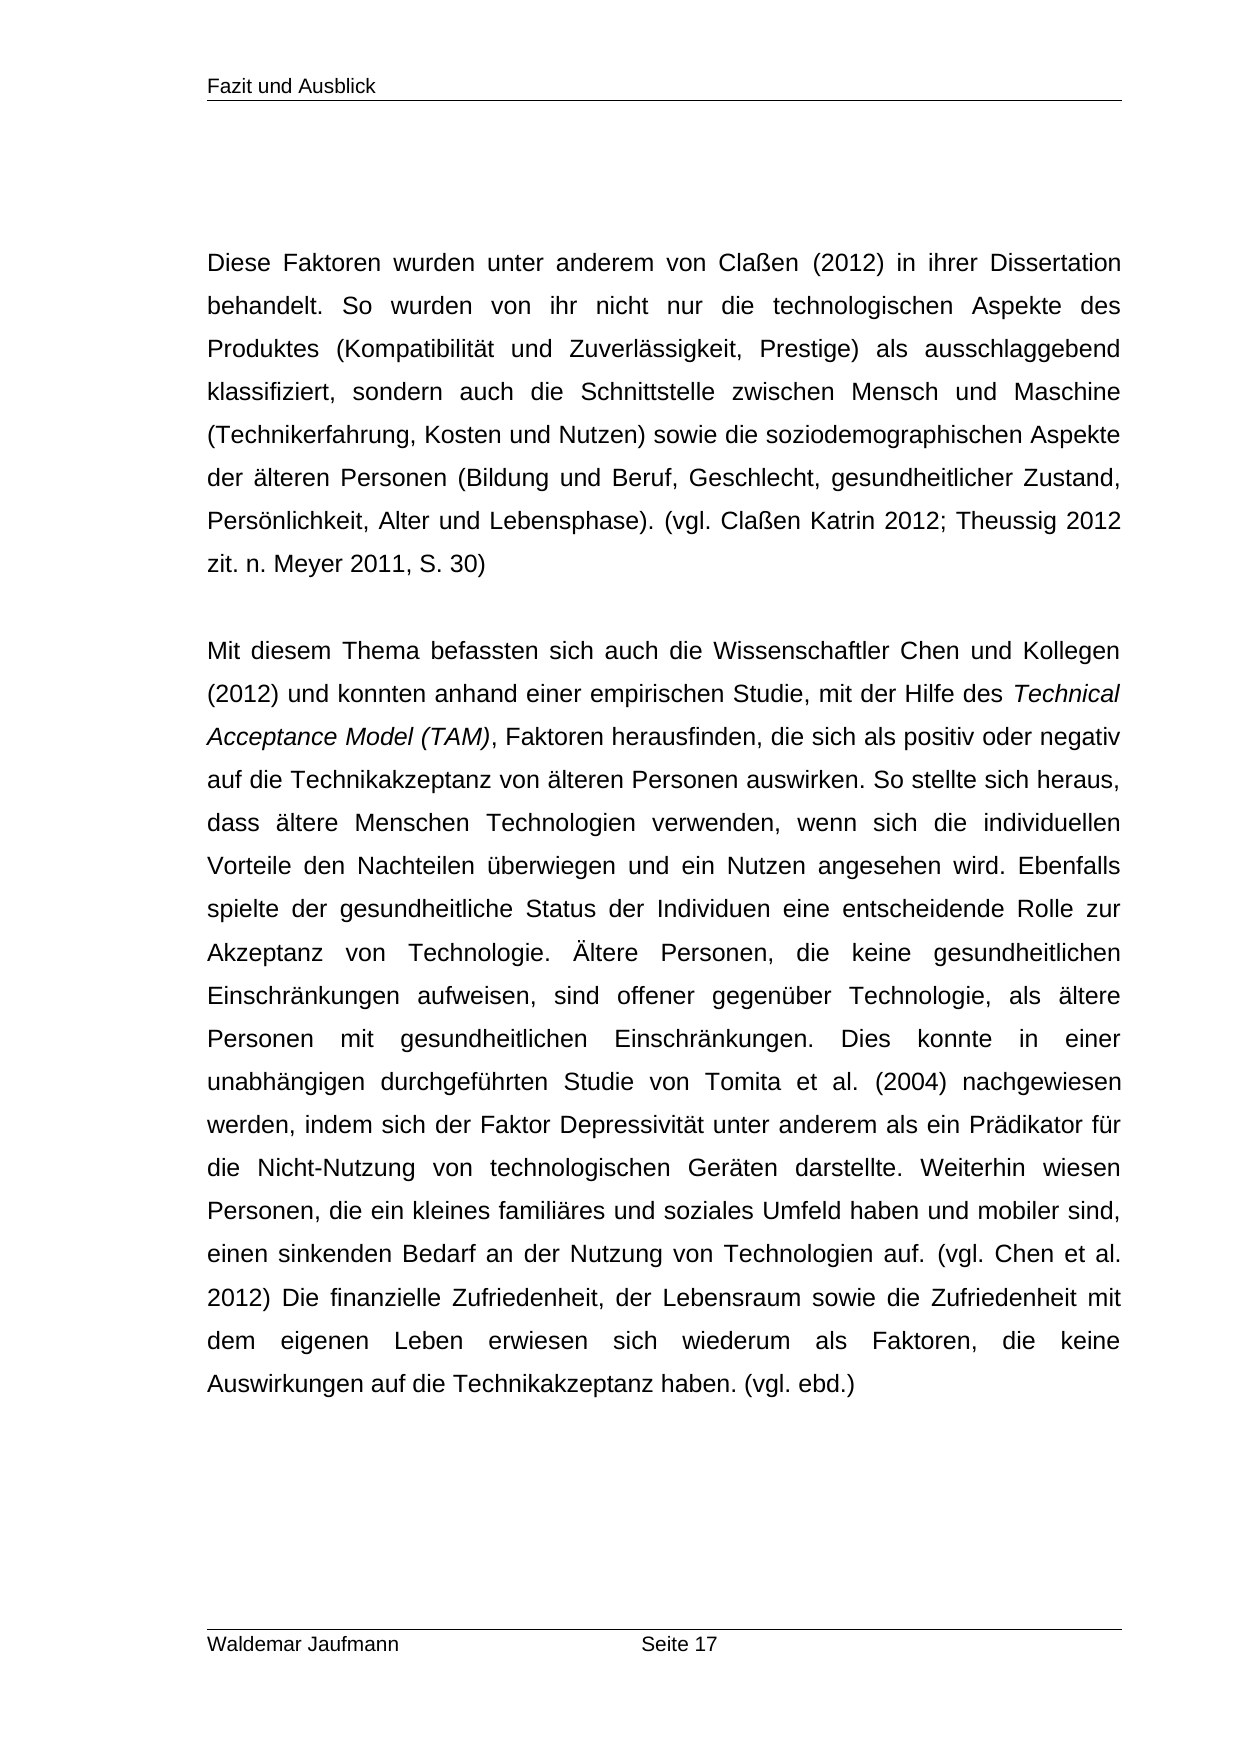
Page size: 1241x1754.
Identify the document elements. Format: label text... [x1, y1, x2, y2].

text Diese Faktoren wurden unter anderem von Claßen (2012) in ihrer Dissertation behandelt. So wurden von ihr nicht nur die technologischen Aspekte des Produktes (Kompatibilität und Zuverlässigkeit, Prestige) als ausschlaggebend klassifiziert, sondern auch die Schnittstelle zwischen Mensch und Maschine (Technikerfahrung, Kosten und Nutzen) sowie die soziodemographischen Aspekte der älteren Personen (Bildung und Beruf, Geschlecht, gesundheitlicher Zustand, Persönlichkeit, Alter und Lebensphase). (vgl. Claßen Katrin 2012; Theussig 2012 zit. n. Meyer 2011, S. 30) [207, 247, 1122, 578]
text Mit diesem Thema befassten sich auch die Wissenschaftler Chen und Kollegen (2012) und konnten anhand einer empirischen Studie, mit der Hilfe des Technical Acceptance Model (TAM), Faktoren herausfinden, die sich als positiv oder negativ auf die Technikakzeptanz von älteren Personen auswirken. So stellte sich heraus, dass ältere Menschen Technologien verwenden, wenn sich die individuellen Vorteile den Nachteilen überwiegen und ein Nutzen angesehen wird. Ebenfalls spielte der gesundheitliche Status der Individuen eine entscheidende Rolle zur Akzeptanz von Technologie. Ältere Personen, die keine gesundheitlichen Einschränkungen aufweisen, sind offener gegenüber Technologie, als ältere Personen mit gesundheitlichen Einschränkungen. Dies konnte in einer unabhängigen durchgeführten Studie von Tomita et al. (2004) nachgewiesen werden, indem sich der Faktor Depressivität unter anderem als ein Prädikator für die Nicht-Nutzung von technologischen Geräten darstellte. Weiterhin wiesen Personen, die ein kleines familiäres und soziales Umfeld haben und mobiler sind, einen sinkenden Bedarf an der Nutzung von Technologien auf. (vgl. Chen et al. 2012) Die finanzielle Zufriedenheit, der Lebensraum sowie die Zufriedenheit mit dem eigenen Leben erwiesen sich wiederum als Faktoren, die keine Auswirkungen auf die Technikakzeptanz haben. (vgl. ebd.) [207, 636, 1122, 1397]
